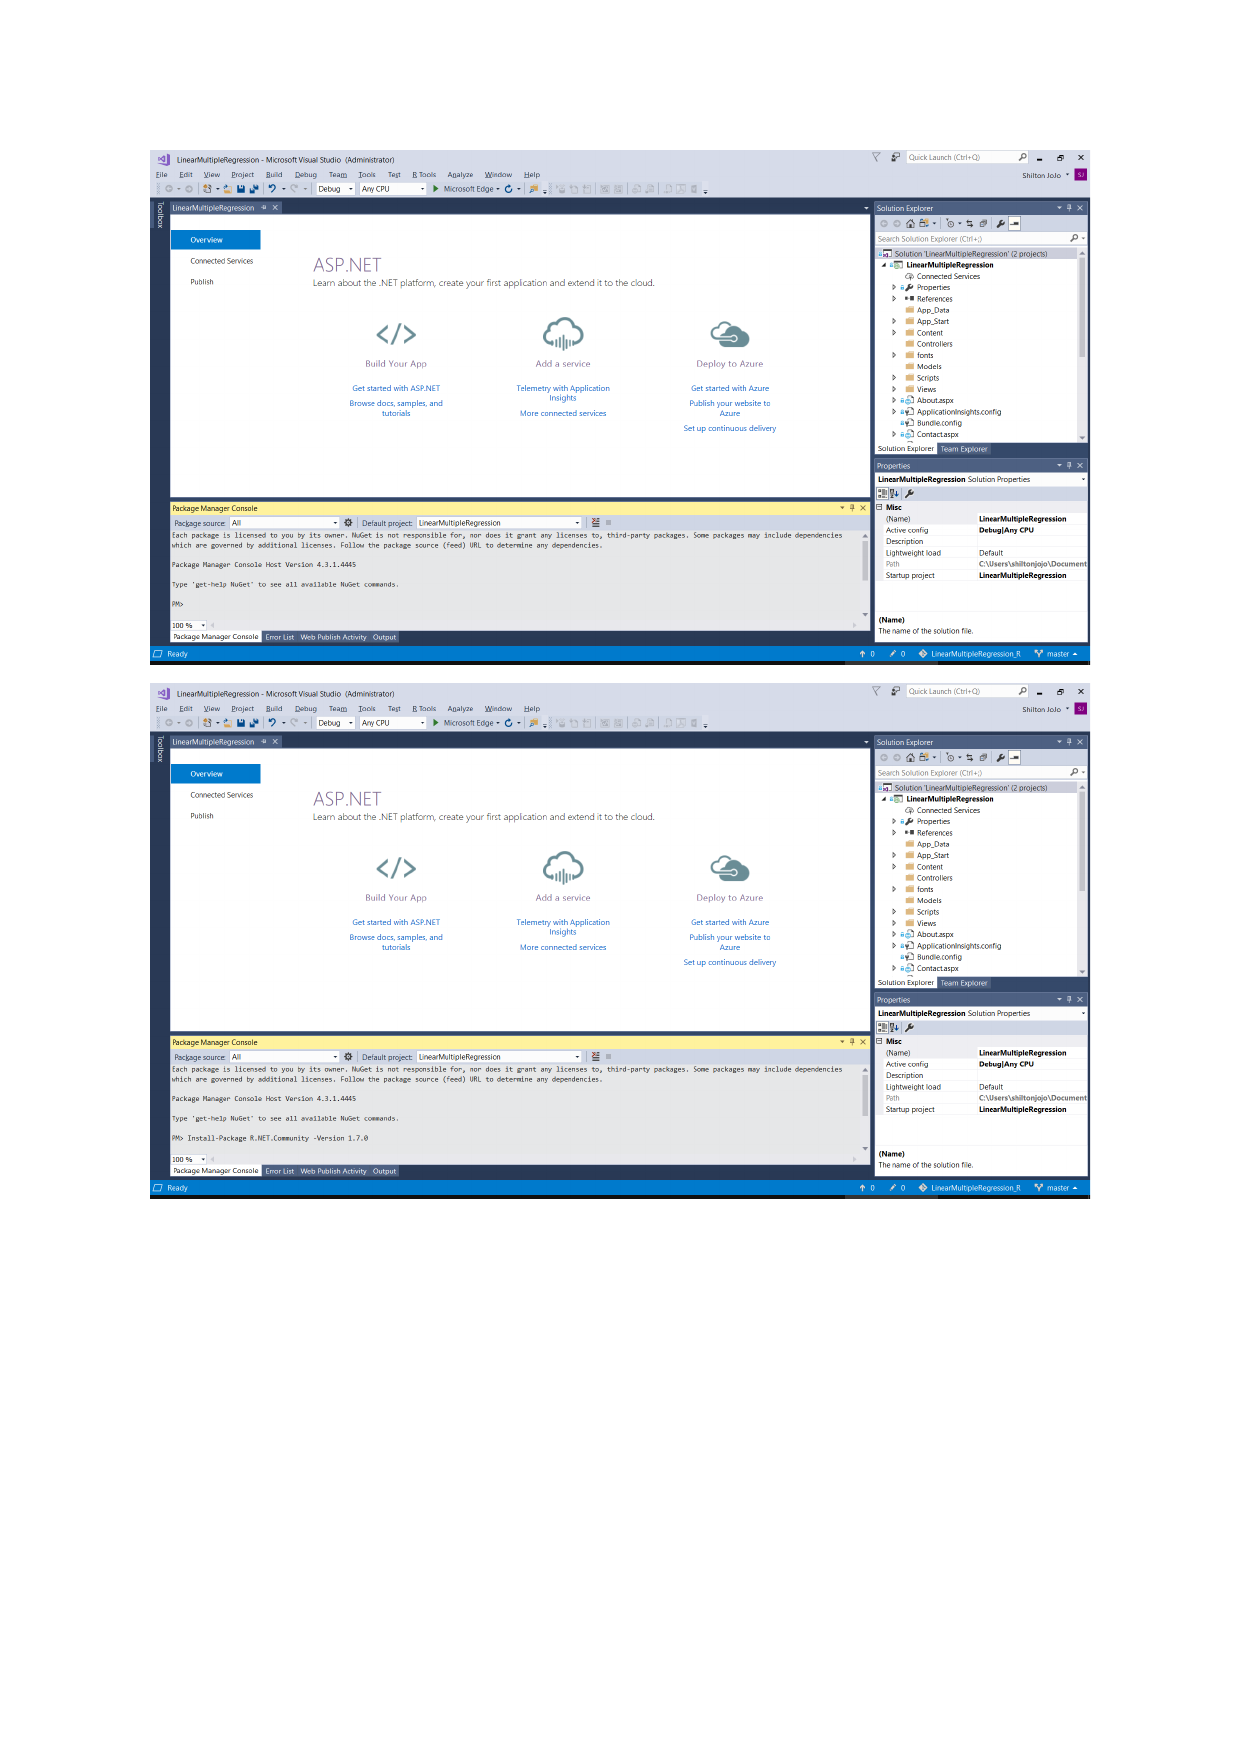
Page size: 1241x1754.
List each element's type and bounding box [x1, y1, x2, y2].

picture [150, 150, 1091, 665]
picture [150, 683, 1091, 1199]
